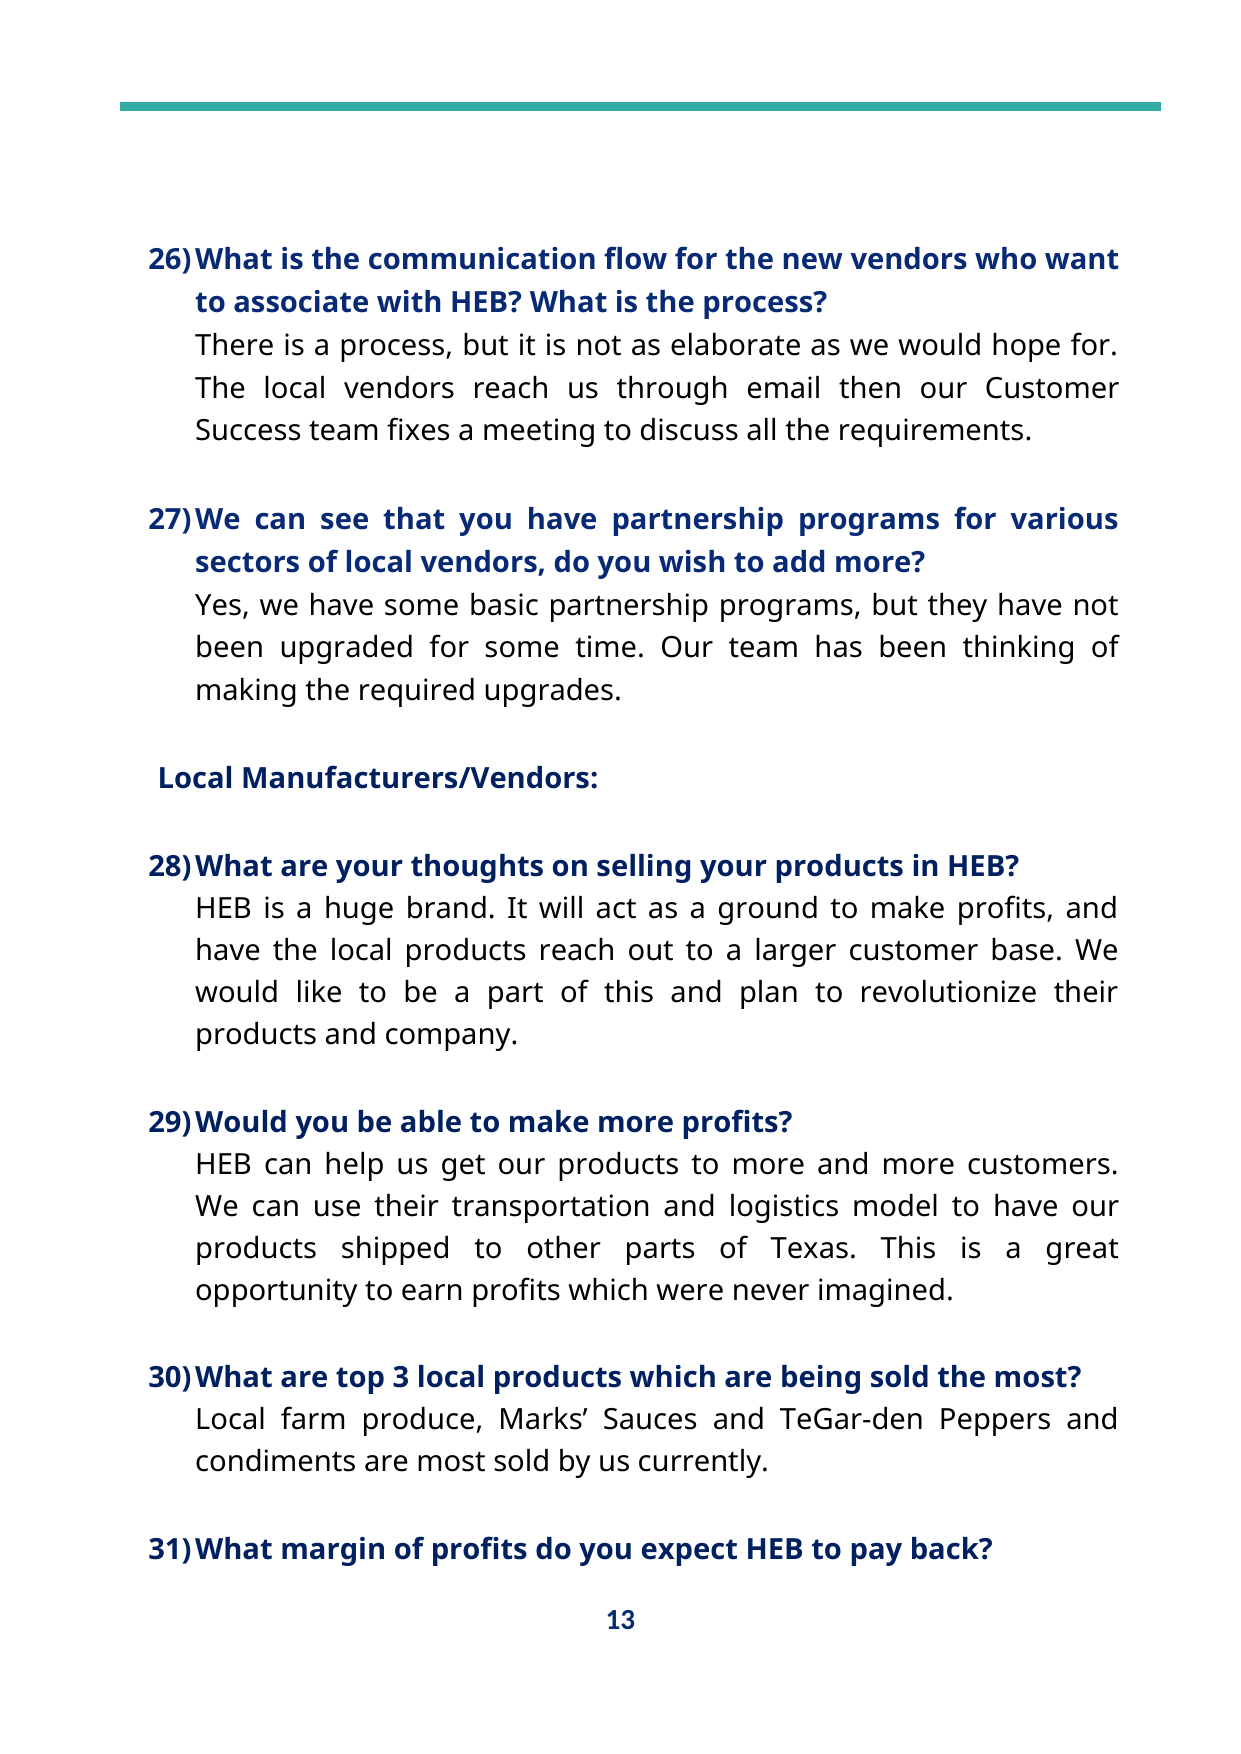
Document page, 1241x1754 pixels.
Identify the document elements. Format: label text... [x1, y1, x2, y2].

list We can see that you have partnership programs for various sectors of local vendors, do you wish to add more? [148, 498, 1120, 581]
list What are your thoughts on selling your products in HEB? [148, 845, 1120, 885]
list Local farm produce, Marks’ Sauces and TeGar-den Peppers and condiments are most sold by us currently. [195, 1398, 1120, 1480]
list Would you be able to make more profits? [148, 1101, 1120, 1141]
text Yes, we have some basic partnership programs, but they have not been upgraded for some time. Our team has been thinking of making the required upgrades. [195, 584, 1120, 709]
list HEB is a huge brand. It will act as a ground to make profits, and have the local products reach out to a larger customer base. We would like to be a part of this and plan to revolutionize their products and company. [195, 887, 1120, 1053]
text Local Manufacturers/Vendors: [157, 758, 1120, 797]
list What is the communication flow for the new vendors who want to associate with HEB? What is the process? [148, 238, 1120, 321]
text There is a process, but it is not as elaborate as we would hope for. The local vendors reach us through email then our Customer Success team fixes a meeting to discuss all the requirements. [195, 324, 1120, 449]
list What margin of profits do you expect HEB to pay back? [148, 1528, 1120, 1568]
list What are top 3 local products which are being sold the most? [148, 1356, 1120, 1396]
list HEB can help us get our products to more and more customers. We can use their transportation and logistics model to have our products shipped to other parts of Texas. This is a great opportunity to earn profits which were never imagined. [195, 1143, 1120, 1308]
